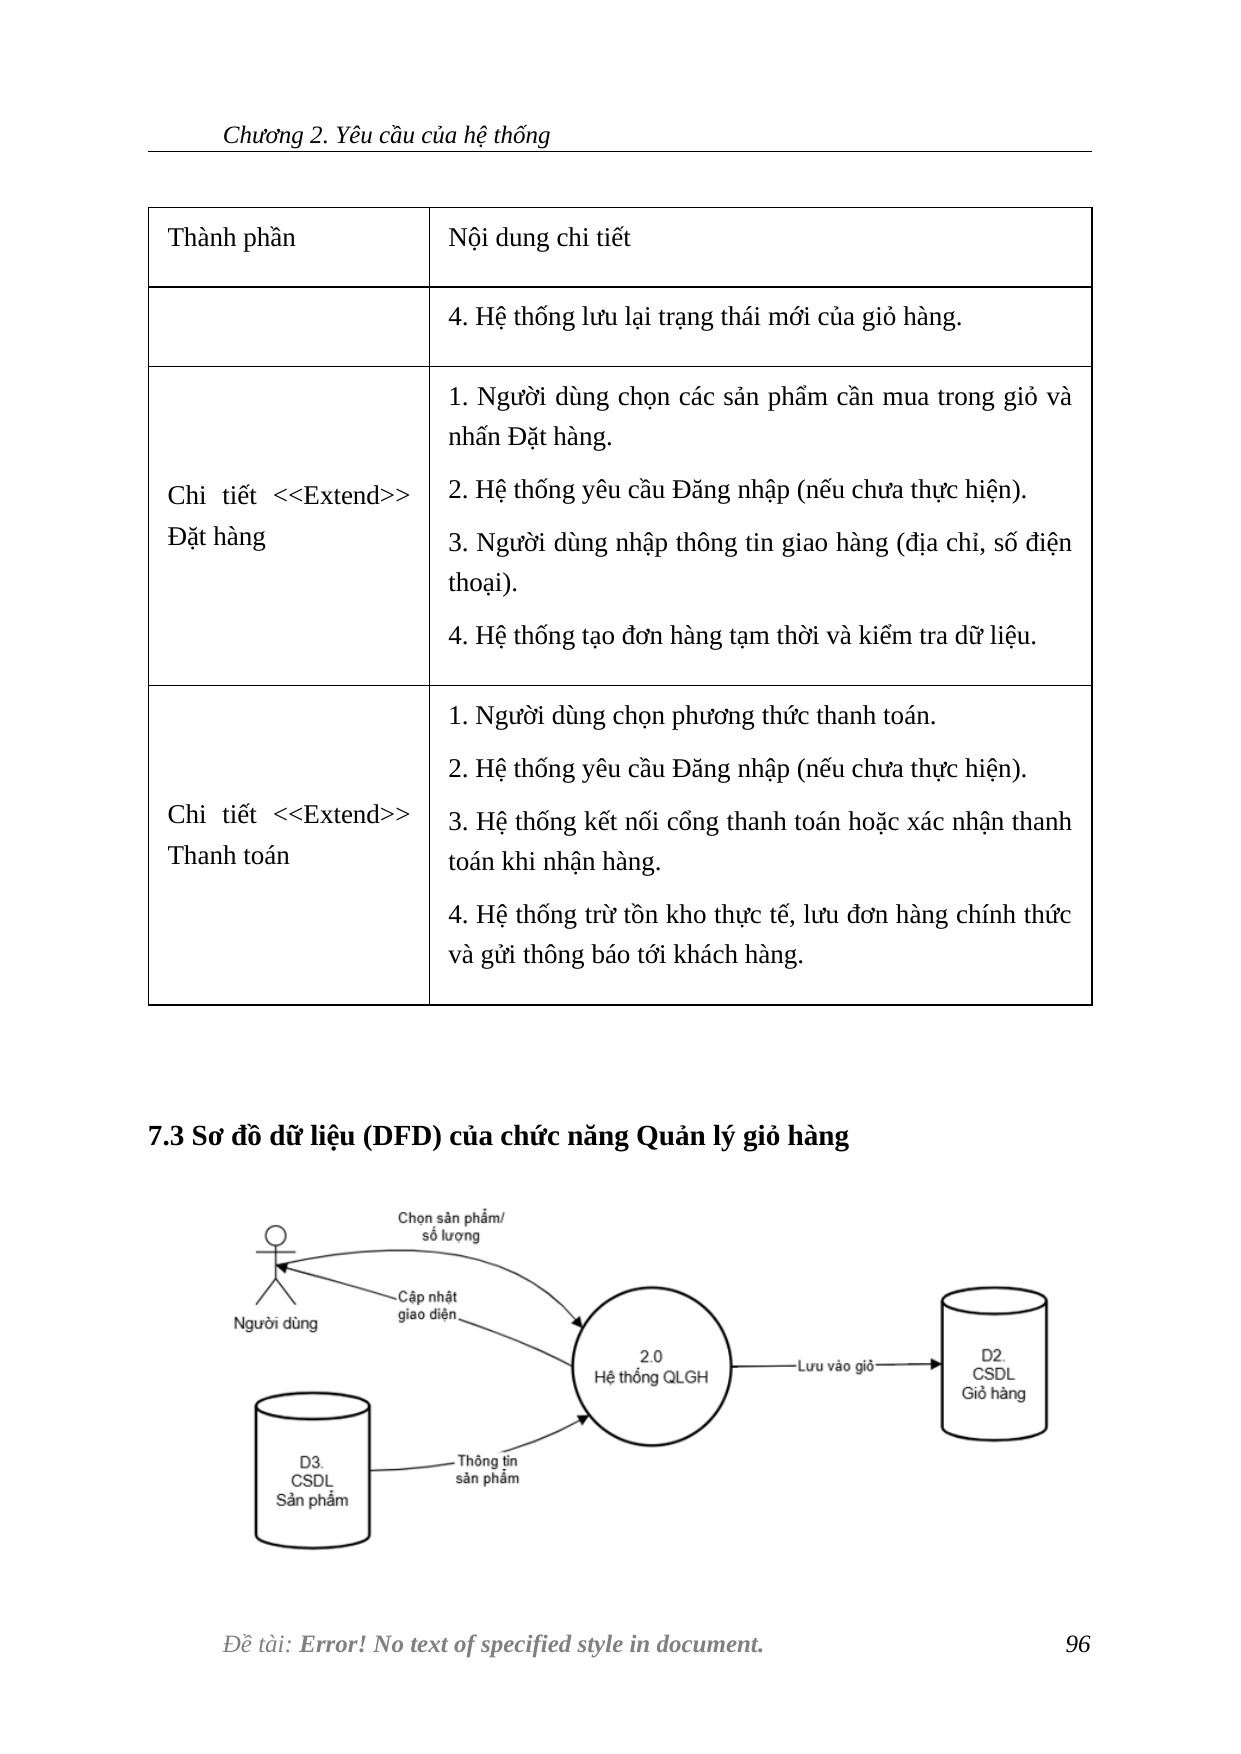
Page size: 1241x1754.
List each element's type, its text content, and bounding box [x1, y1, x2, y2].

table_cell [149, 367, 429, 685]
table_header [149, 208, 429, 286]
subtitle Sơ đồ dữ liệu (DFD) của chức năng Quản lý giỏ hàng [148, 1108, 1092, 1154]
picture [206, 1179, 1062, 1576]
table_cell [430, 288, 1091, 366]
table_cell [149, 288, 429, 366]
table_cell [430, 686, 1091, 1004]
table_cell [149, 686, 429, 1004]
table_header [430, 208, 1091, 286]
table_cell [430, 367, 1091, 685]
